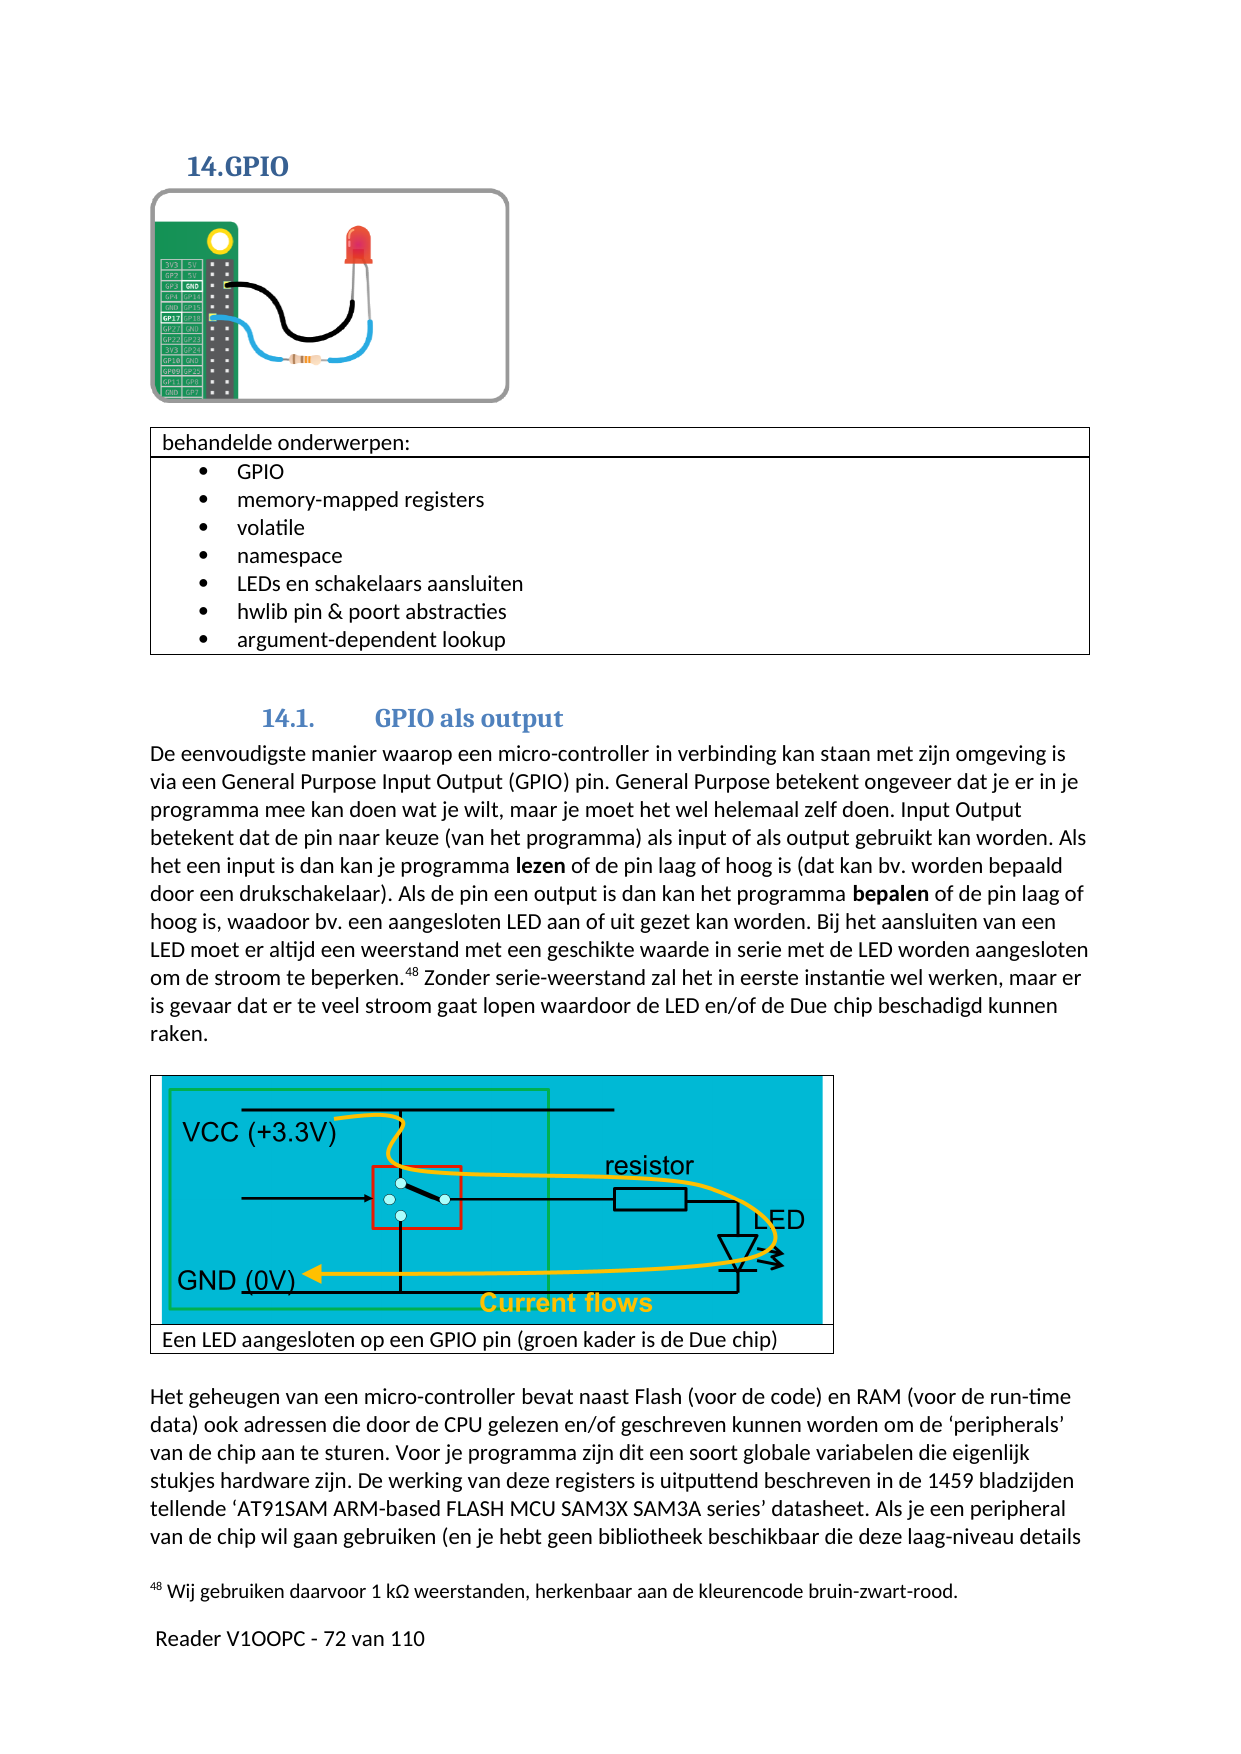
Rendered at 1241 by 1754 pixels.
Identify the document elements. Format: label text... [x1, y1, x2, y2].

table_header behandelde onderwerpen: [151, 428, 1089, 456]
subtitle GPIO [187, 150, 1090, 183]
table_cell Een LED aangesloten op een GPIO pin (groen kader is de Due chip) [151, 1325, 833, 1353]
table_header [823, 1076, 833, 1324]
table_cell GPIO memory-mapped registers volatile namespace LEDs en schakelaars aansluiten hwlib pin & poort abstracties argument-dependent lookup [151, 458, 1089, 653]
subtitle GPIO als output [262, 703, 1090, 734]
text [150, 1382, 1090, 1550]
text De eenvoudigste manier waarop een micro-controller in verbinding kan staan met zijn omgeving is via een General Purpose Input Output (GPIO) pin. General Purpose betekent ongeveer dat je er in je programma mee kan doen wat je wilt, maar je moet het wel helemaal zelf doen. Input Output betekent dat de pin naar keuze (van het programma) als input of als output gebruikt kan worden. Als het een input is dan kan je programma lezen of de pin laag of hoog is (dat kan bv. worden bepaald door een drukschakelaar). Als de pin een output is dan kan het programma bepalen of de pin laag of hoog is, waadoor bv. een aangesloten LED aan of uit gezet kan worden. Bij het aansluiten van een LED moet er altijd een weerstand met een geschikte waarde in serie met de LED worden aangesloten om de stroom te beperken. Zonder serie-weerstand zal het in eerste instantie wel werken, maar er is gevaar dat er te veel stroom gaat lopen waardoor de LED en/of de Due chip beschadigd kunnen raken. [150, 739, 1090, 1047]
table_header [151, 1076, 161, 1324]
picture [161, 1076, 823, 1324]
picture [150, 188, 510, 403]
